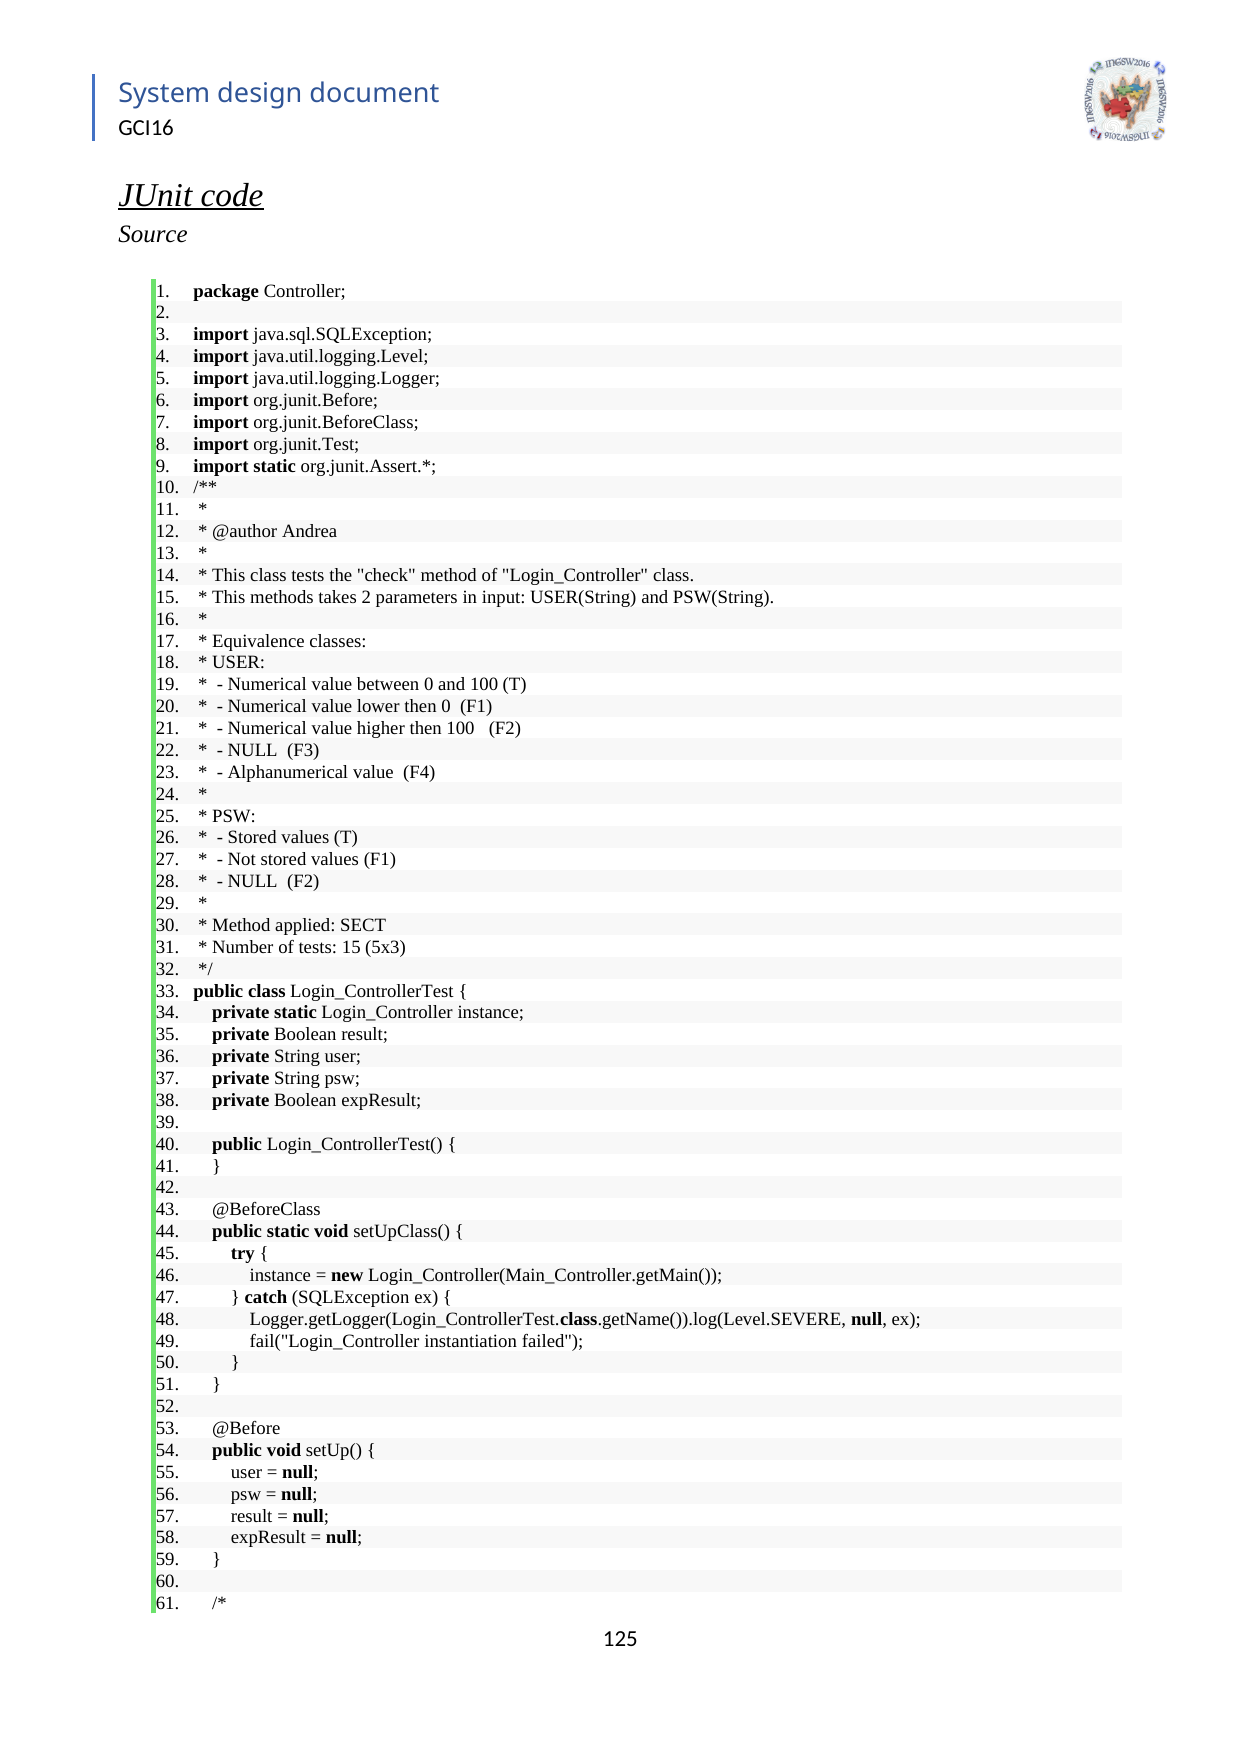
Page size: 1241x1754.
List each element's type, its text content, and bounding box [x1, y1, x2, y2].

list * PSW: [156, 804, 1122, 826]
list public class Login_ControllerTest { [156, 979, 1122, 1001]
list * This methods takes 2 parameters in input: USER(String) and PSW(String). [156, 585, 1122, 607]
list try { [156, 1242, 1122, 1263]
list * - Not stored values (F1) [156, 848, 1122, 870]
list * This class tests the "check" method of "Login_Controller" class. [156, 563, 1122, 585]
list * - Numerical value between 0 and 100 (T) [156, 673, 1122, 695]
list private static Login_Controller instance; [156, 1001, 1122, 1023]
list * Number of tests: 15 (5x3) [156, 935, 1122, 957]
list * [156, 892, 1122, 913]
list * - NULL (F2) [156, 870, 1122, 892]
list import java.sql.SQLException; [156, 323, 1122, 345]
list * [156, 782, 1122, 804]
list import org.junit.Before; [156, 388, 1122, 410]
list package Controller; [156, 279, 1122, 301]
list */ [156, 957, 1122, 979]
list * USER: [156, 651, 1122, 673]
list * [156, 542, 1122, 563]
list } [156, 1154, 1122, 1176]
subtitle Source [118, 219, 1122, 248]
list psw = null; [156, 1482, 1122, 1504]
list import java.util.logging.Logger; [156, 367, 1122, 388]
list import java.util.logging.Level; [156, 345, 1122, 367]
list Logger.getLogger(Login_ControllerTest.class.getName()).log(Level.SEVERE, null, ex); [156, 1307, 1122, 1329]
list } catch (SQLException ex) { [156, 1285, 1122, 1307]
list import org.junit.BeforeClass; [156, 410, 1122, 432]
list public static void setUpClass() { [156, 1220, 1122, 1242]
list } [156, 1548, 1122, 1570]
list result = null; [156, 1504, 1122, 1526]
list fail("Login_Controller instantiation failed"); [156, 1329, 1122, 1351]
list } [156, 1373, 1122, 1395]
list * Method applied: SECT [156, 913, 1122, 935]
list @BeforeClass [156, 1198, 1122, 1220]
list private Boolean result; [156, 1023, 1122, 1045]
picture [1076, 55, 1171, 149]
list * - NULL (F3) [156, 738, 1122, 760]
list private String user; [156, 1045, 1122, 1067]
list * [156, 607, 1122, 629]
list * @author Andrea [156, 520, 1122, 542]
list /* [156, 1592, 1122, 1613]
list * - Alphanumerical value (F4) [156, 760, 1122, 782]
list private String psw; [156, 1067, 1122, 1088]
list * Equivalence classes: [156, 629, 1122, 651]
list /** [156, 476, 1122, 498]
list user = null; [156, 1460, 1122, 1482]
list @Before [156, 1417, 1122, 1438]
list import static org.junit.Assert.*; [156, 454, 1122, 476]
list instance = new Login_Controller(Main_Controller.getMain()); [156, 1263, 1122, 1285]
list * - Stored values (T) [156, 826, 1122, 848]
list * - Numerical value lower then 0 (F1) [156, 695, 1122, 717]
list import org.junit.Test; [156, 432, 1122, 454]
list } [156, 1351, 1122, 1373]
list public void setUp() { [156, 1438, 1122, 1460]
list * - Numerical value higher then 100 (F2) [156, 717, 1122, 738]
list * [156, 498, 1122, 520]
list expResult = null; [156, 1526, 1122, 1548]
subtitle JUnit code [118, 175, 1122, 213]
list private Boolean expResult; [156, 1088, 1122, 1110]
list public Login_ControllerTest() { [156, 1132, 1122, 1154]
